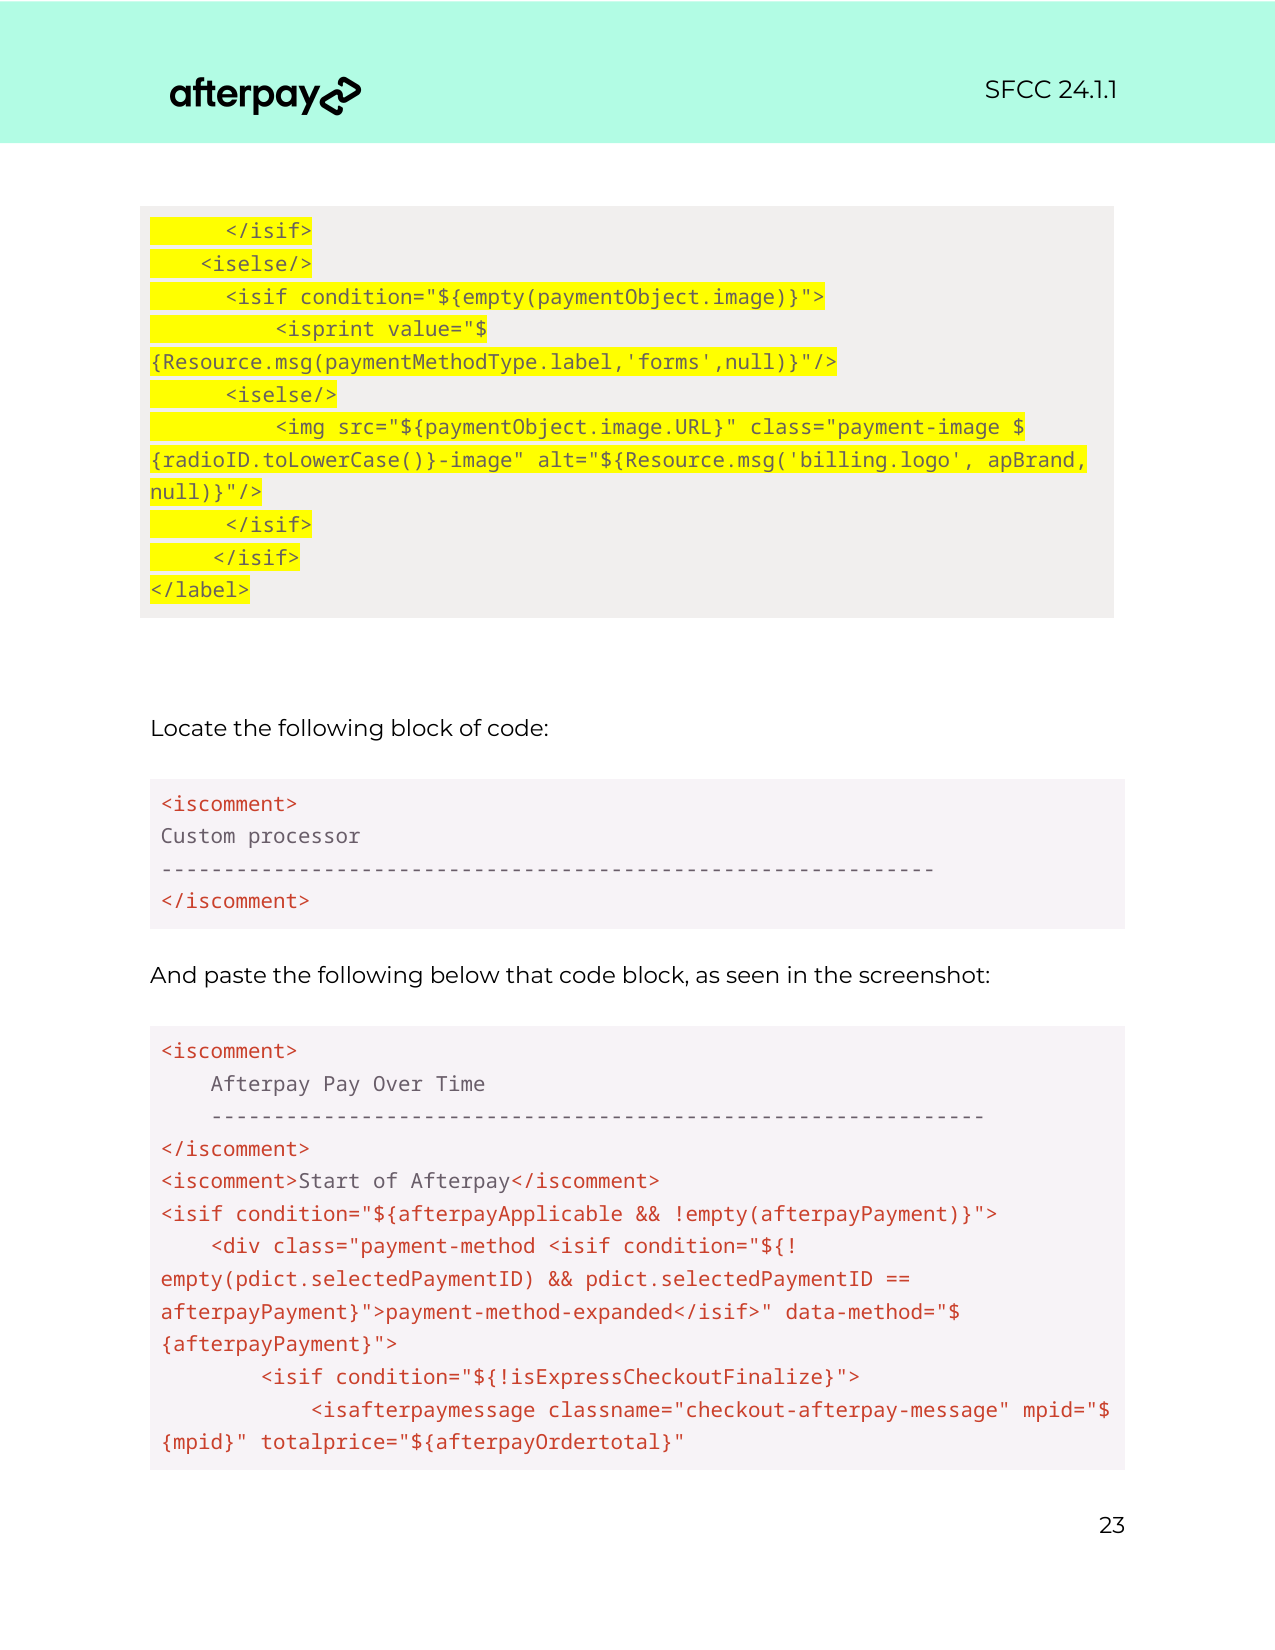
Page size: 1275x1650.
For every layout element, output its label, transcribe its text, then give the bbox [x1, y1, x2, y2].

text And paste the following below that code block, as seen in the screenshot: [150, 961, 1125, 989]
picture [134, 48, 397, 144]
text Locate the following block of code: [150, 714, 1125, 742]
table_header <iscomment> Custom processor -------------------------------------------------------------- </iscomment> [150, 779, 1125, 929]
